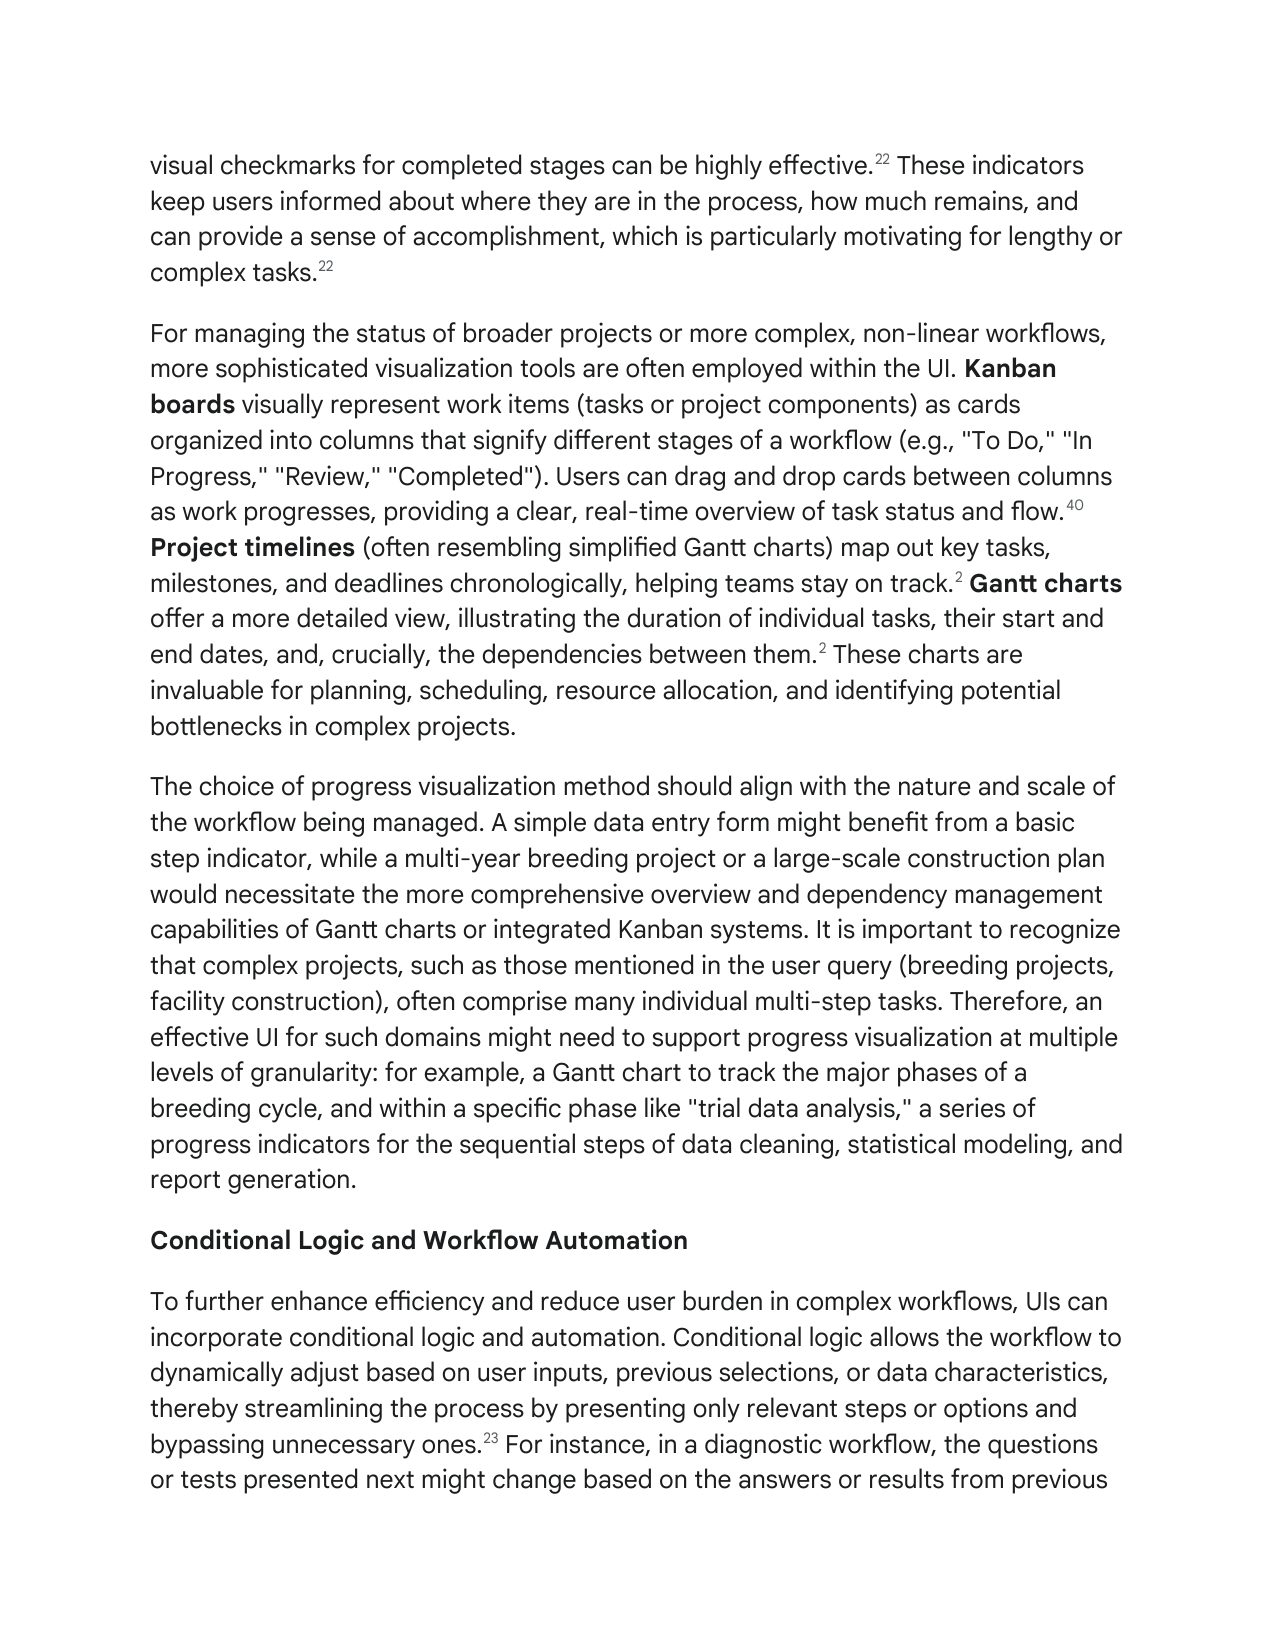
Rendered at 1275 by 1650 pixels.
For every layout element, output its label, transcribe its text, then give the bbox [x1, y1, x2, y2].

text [150, 1286, 1125, 1496]
text Conditional Logic and Workflow Automation [150, 1225, 1125, 1257]
text The choice of progress visualization method should align with the nature and scale of the workflow being managed. A simple data entry form might benefit from a basic step indicator, while a multi-year breeding project or a large-scale construction plan would necessitate the more comprehensive overview and dependency management capabilities of Gantt charts or integrated Kanban systems. It is important to recognize that complex projects, such as those mentioned in the user query (breeding projects, facility construction), often comprise many individual multi-step tasks. Therefore, an effective UI for such domains might need to support progress visualization at multiple levels of granularity: for example, a Gantt chart to track the major phases of a breeding cycle, and within a specific phase like "trial data analysis," a series of progress indicators for the sequential steps of data cleaning, statistical modeling, and report generation. [150, 772, 1125, 1196]
text For managing the status of broader projects or more complex, non-linear workflows, more sophisticated visualization tools are often employed within the UI. Kanban boards visually represent work items (tasks or project components) as cards organized into columns that signify different stages of a workflow (e.g., "To Do," "In Progress," "Review," "Completed"). Users can drag and drop cards between columns as work progresses, providing a clear, real-time overview of task status and flow.40 Project timelines (often resembling simplified Gantt charts) map out key tasks, milestones, and deadlines chronologically, helping teams stay on track.2 Gantt charts offer a more detailed view, illustrating the duration of individual tasks, their start and end dates, and, crucially, the dependencies between them.2 These charts are invaluable for planning, scheduling, resource allocation, and identifying potential bottlenecks in complex projects. [150, 318, 1125, 742]
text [150, 150, 1125, 288]
